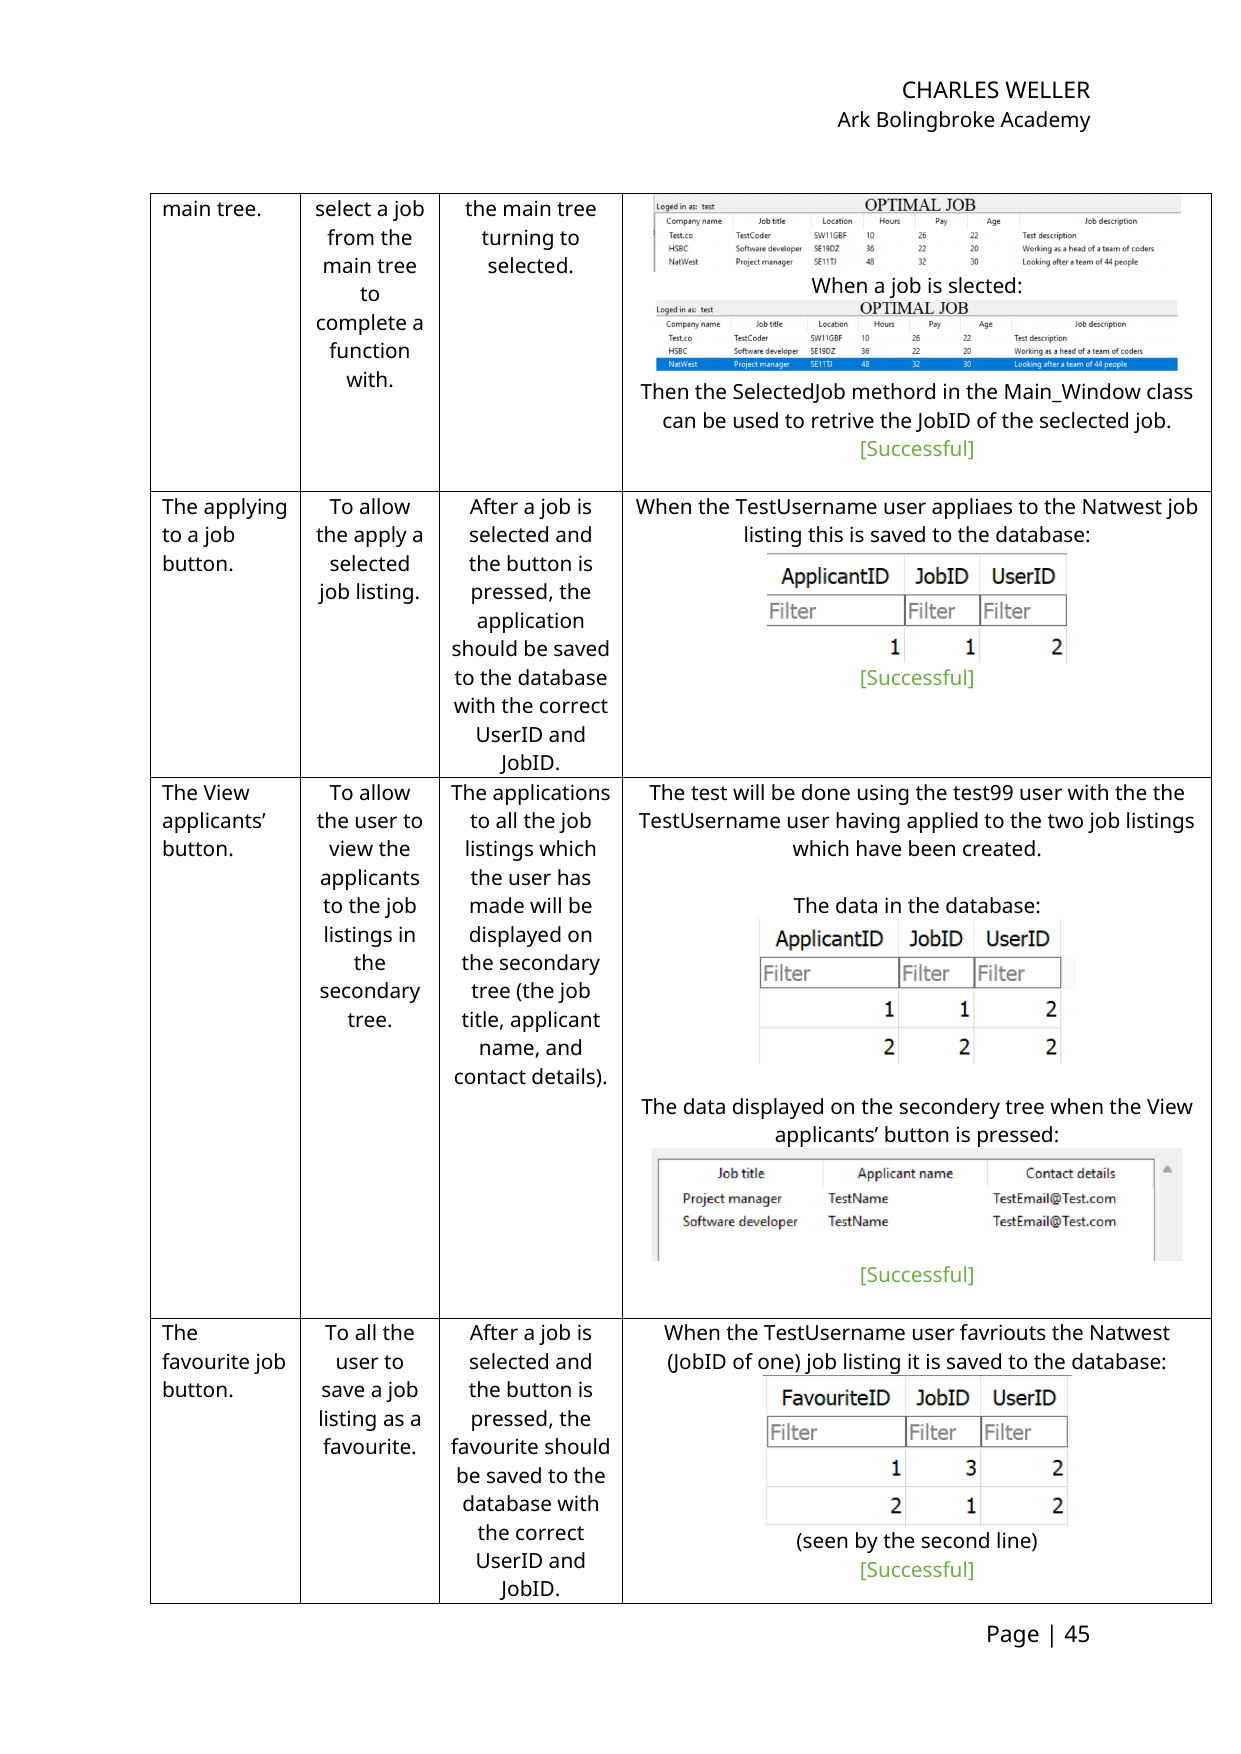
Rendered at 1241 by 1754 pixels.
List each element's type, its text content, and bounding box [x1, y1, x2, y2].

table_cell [623, 1319, 1211, 1603]
picture [762, 1375, 1072, 1527]
picture [656, 300, 1178, 378]
table_cell When the TestUsername user appliaes to the Natwest job listing this is saved to the database: [Successful] [623, 492, 1211, 777]
table_cell To allow the user to view the applicants to the job listings in the secondary tree. [301, 778, 439, 1317]
table_cell The test will be done using the test99 user with the the TestUsername user having applied to the two job listings which have been created. The data in the database: The data displayed on the secondery tree when the View applicants’ button is pressed: [Successful] [623, 778, 1211, 1317]
picture [767, 549, 1068, 663]
picture [651, 1148, 1183, 1261]
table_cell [440, 194, 622, 491]
table_cell To allow the apply a selected job listing. [301, 492, 439, 777]
table_cell After a job is selected and the button is pressed, the application should be saved to the database with the correct UserID and JobID. [440, 492, 622, 777]
table_cell The View applicants’ button. [151, 778, 300, 1317]
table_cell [151, 1319, 300, 1603]
table_cell The applications to all the job listings which the user has made will be displayed on the secondary tree (the job title, applicant name, and contact details). [440, 778, 622, 1317]
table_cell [151, 194, 300, 491]
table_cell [301, 1319, 439, 1603]
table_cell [301, 194, 439, 491]
table_cell The applying to a job button. [151, 492, 300, 777]
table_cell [623, 194, 1211, 491]
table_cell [440, 1319, 622, 1603]
picture [757, 919, 1077, 1064]
picture [653, 194, 1181, 272]
